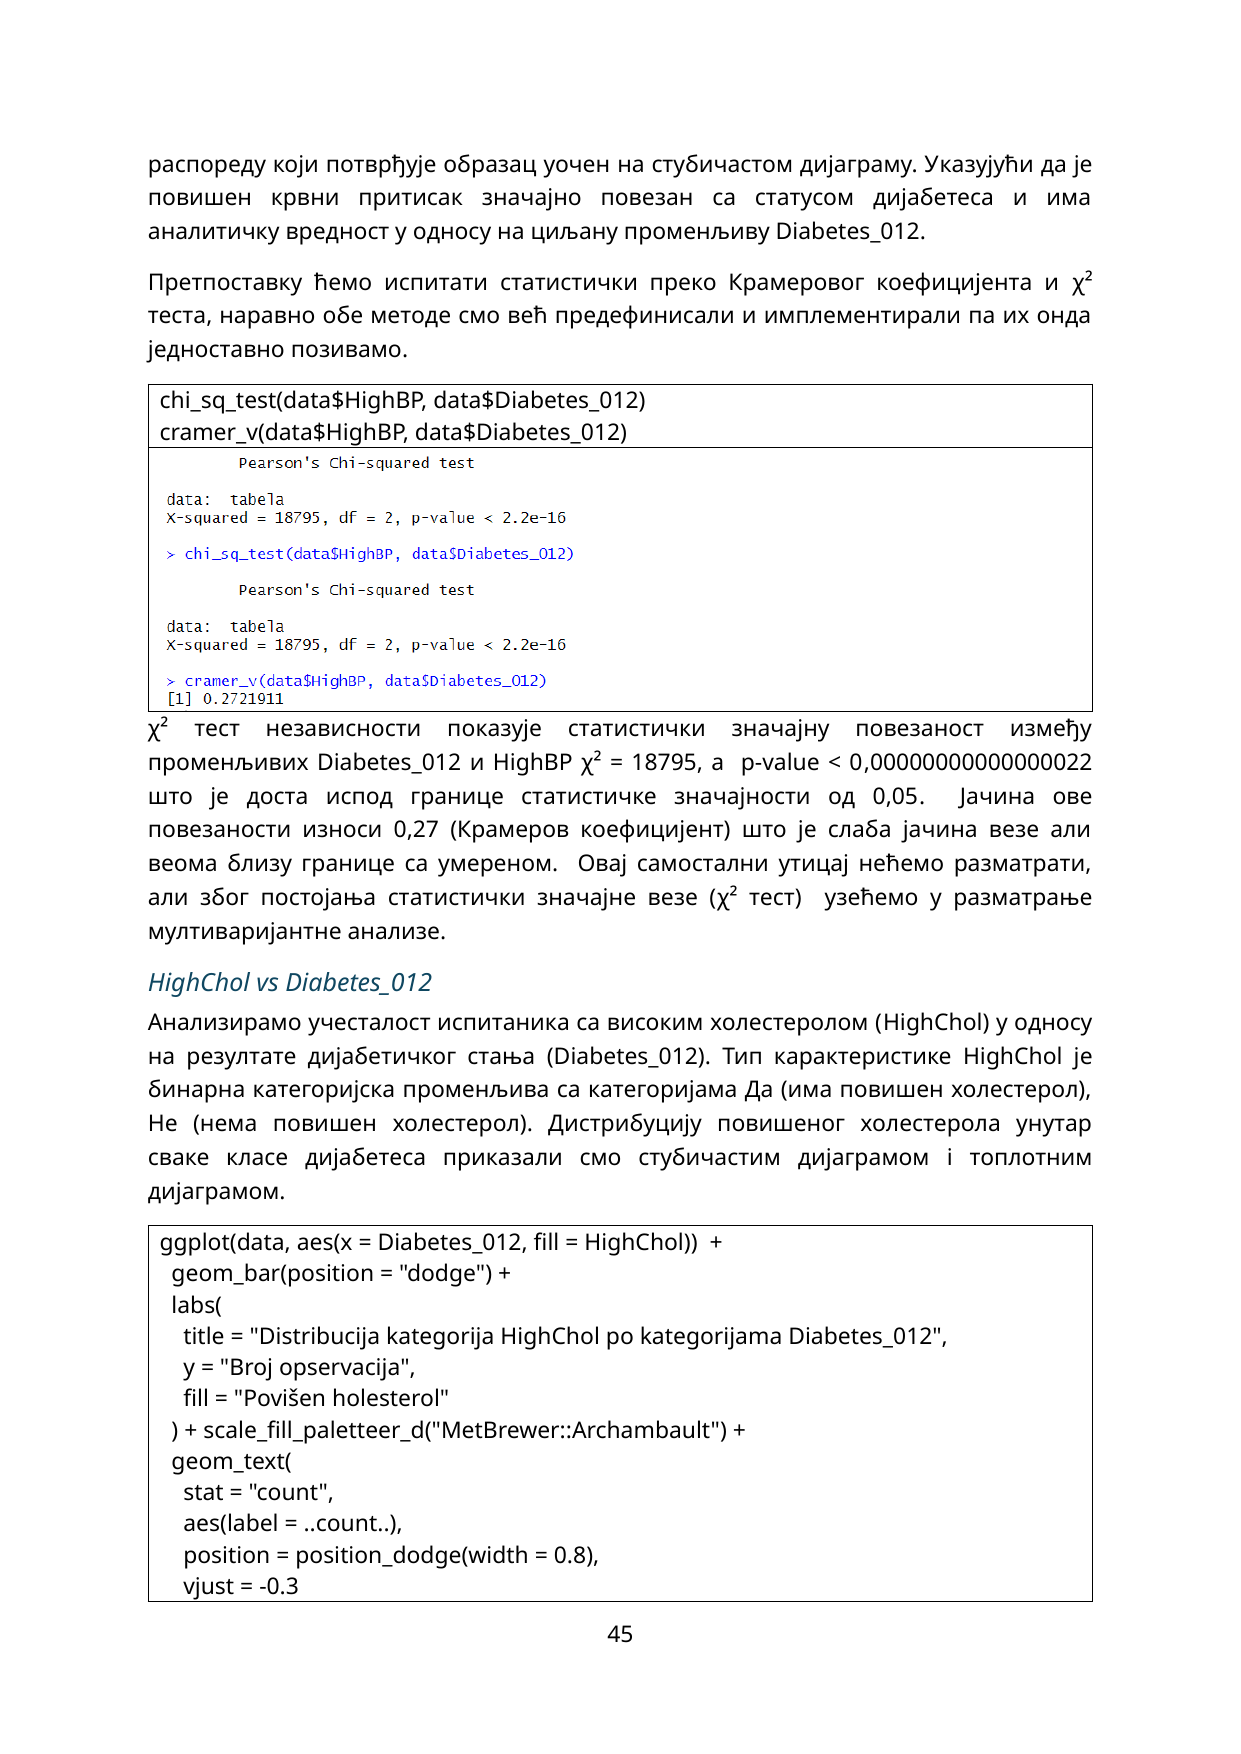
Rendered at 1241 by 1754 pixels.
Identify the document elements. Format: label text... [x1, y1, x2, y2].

text Анализирамо учесталост испитаника са високим холестеролом (HighChol) у односу на резултате дијабетичког стања (Diabetes_012). Тип карактеристике HighChol је бинарна категоријска променљива са категоријама Да (има повишен холестерол), Не (нема повишен холестерол). Дистрибуцију повишеног холестерола унутар сваке класе дијабетеса приказали смо стубичастим дијаграмом i топлотним дијаграмом. [148, 1006, 1093, 1206]
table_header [149, 1226, 1092, 1601]
table_header chi_sq_test(data$HighBP, data$Diabetes_012) cramer_v(data$HighBP, data$Diabetes_012) [149, 385, 1092, 447]
subtitle HighChol vs Diabetes_012 [148, 965, 1093, 999]
text χ² тест независности показује статистички значајну повезаност између променљивих Diabetes_012 и HighBP χ² = 18795, a p-value < 0,00000000000000022 што је доста испод границе статистичке значајности од 0,05. Јачина ове повезаности износи 0,27 (Крамеров коефицијент) што је слаба јачина везе али веома близу границе са умереном. Овај самостални утицај нећемо разматрати, али због постојања статистички значајне везе (χ² тест) узећемо у разматрање мултиваријантне анализе. [148, 712, 1093, 946]
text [148, 148, 1093, 246]
text Претпоставку ћемо испитати статистички преко Крамеровог коефицијента и χ² теста, наравно обе методе смо већ предефинисали и имплементирали па их онда једноставно позивамо. [148, 266, 1093, 364]
table_cell [587, 448, 1092, 711]
table_cell [149, 448, 159, 711]
picture [159, 448, 587, 711]
